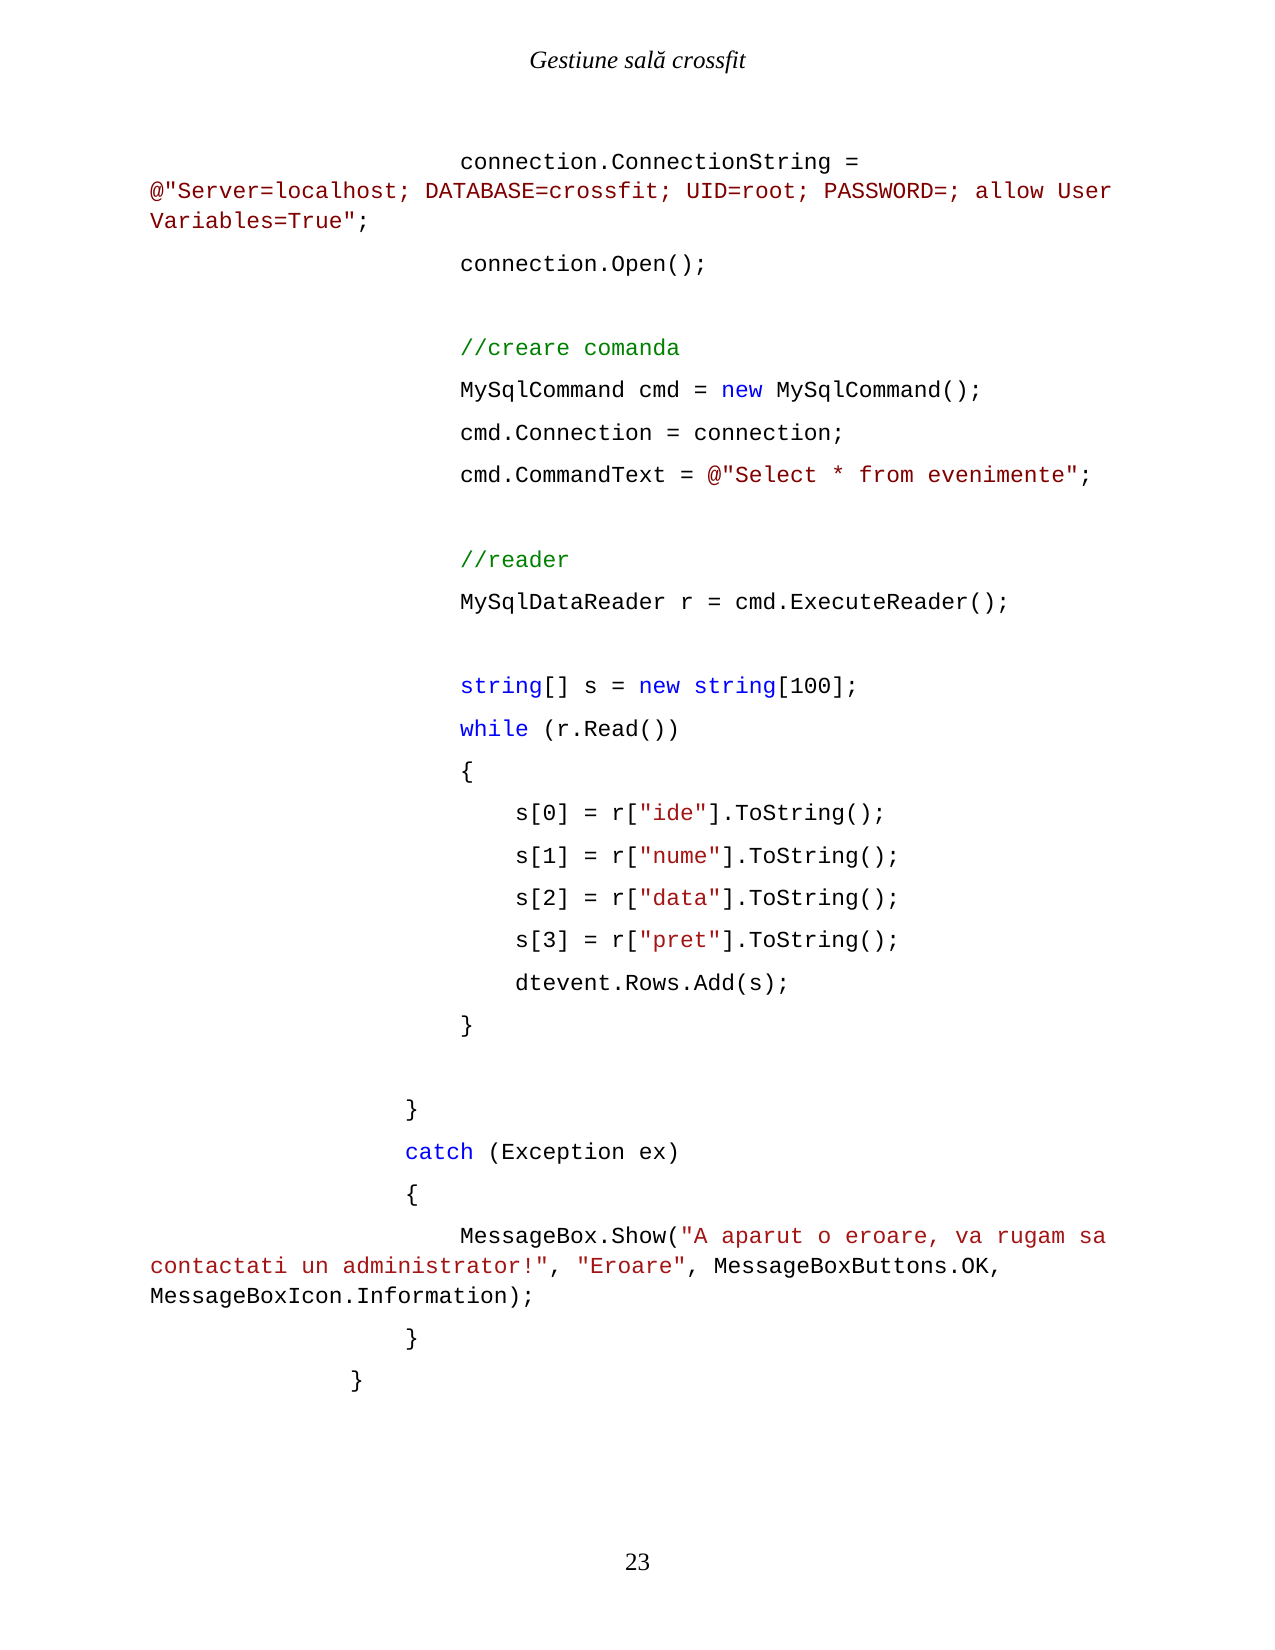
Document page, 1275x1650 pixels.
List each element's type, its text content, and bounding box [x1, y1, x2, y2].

text s[3] = r["pret"].ToString(); [150, 928, 1125, 954]
text cmd.CommandText = @"Select * from evenimente"; [150, 463, 1125, 489]
text MessageBox.Show("A aparut o eroare, va rugam sa contactati un administrator!", "Eroare", MessageBoxButtons.OK, MessageBoxIcon.Information); [150, 1224, 1125, 1310]
text } [150, 1098, 1125, 1124]
text s[2] = r["data"].ToString(); [150, 886, 1125, 912]
text connection.Open(); [150, 252, 1125, 278]
text while (r.Read()) [150, 717, 1125, 743]
text string[] s = new string[100]; [150, 675, 1125, 701]
text { [150, 759, 1125, 785]
text //creare comanda [150, 336, 1125, 362]
text cmd.Connection = connection; [150, 421, 1125, 447]
text } [150, 1326, 1125, 1352]
text s[0] = r["ide"].ToString(); [150, 802, 1125, 828]
text //reader [150, 548, 1125, 574]
text MySqlDataReader r = cmd.ExecuteReader(); [150, 590, 1125, 616]
text { [150, 1182, 1125, 1208]
text catch (Exception ex) [150, 1140, 1125, 1166]
text } [150, 1369, 1125, 1395]
text dtevent.Rows.Add(s); [150, 971, 1125, 997]
text } [150, 1013, 1125, 1039]
text MySqlCommand cmd = new MySqlCommand(); [150, 379, 1125, 405]
text s[1] = r["nume"].ToString(); [150, 844, 1125, 870]
text connection.ConnectionString = @"Server=localhost; DATABASE=crossfit; UID=root; PASSWORD=; allow User Variables=True"; [150, 150, 1125, 236]
